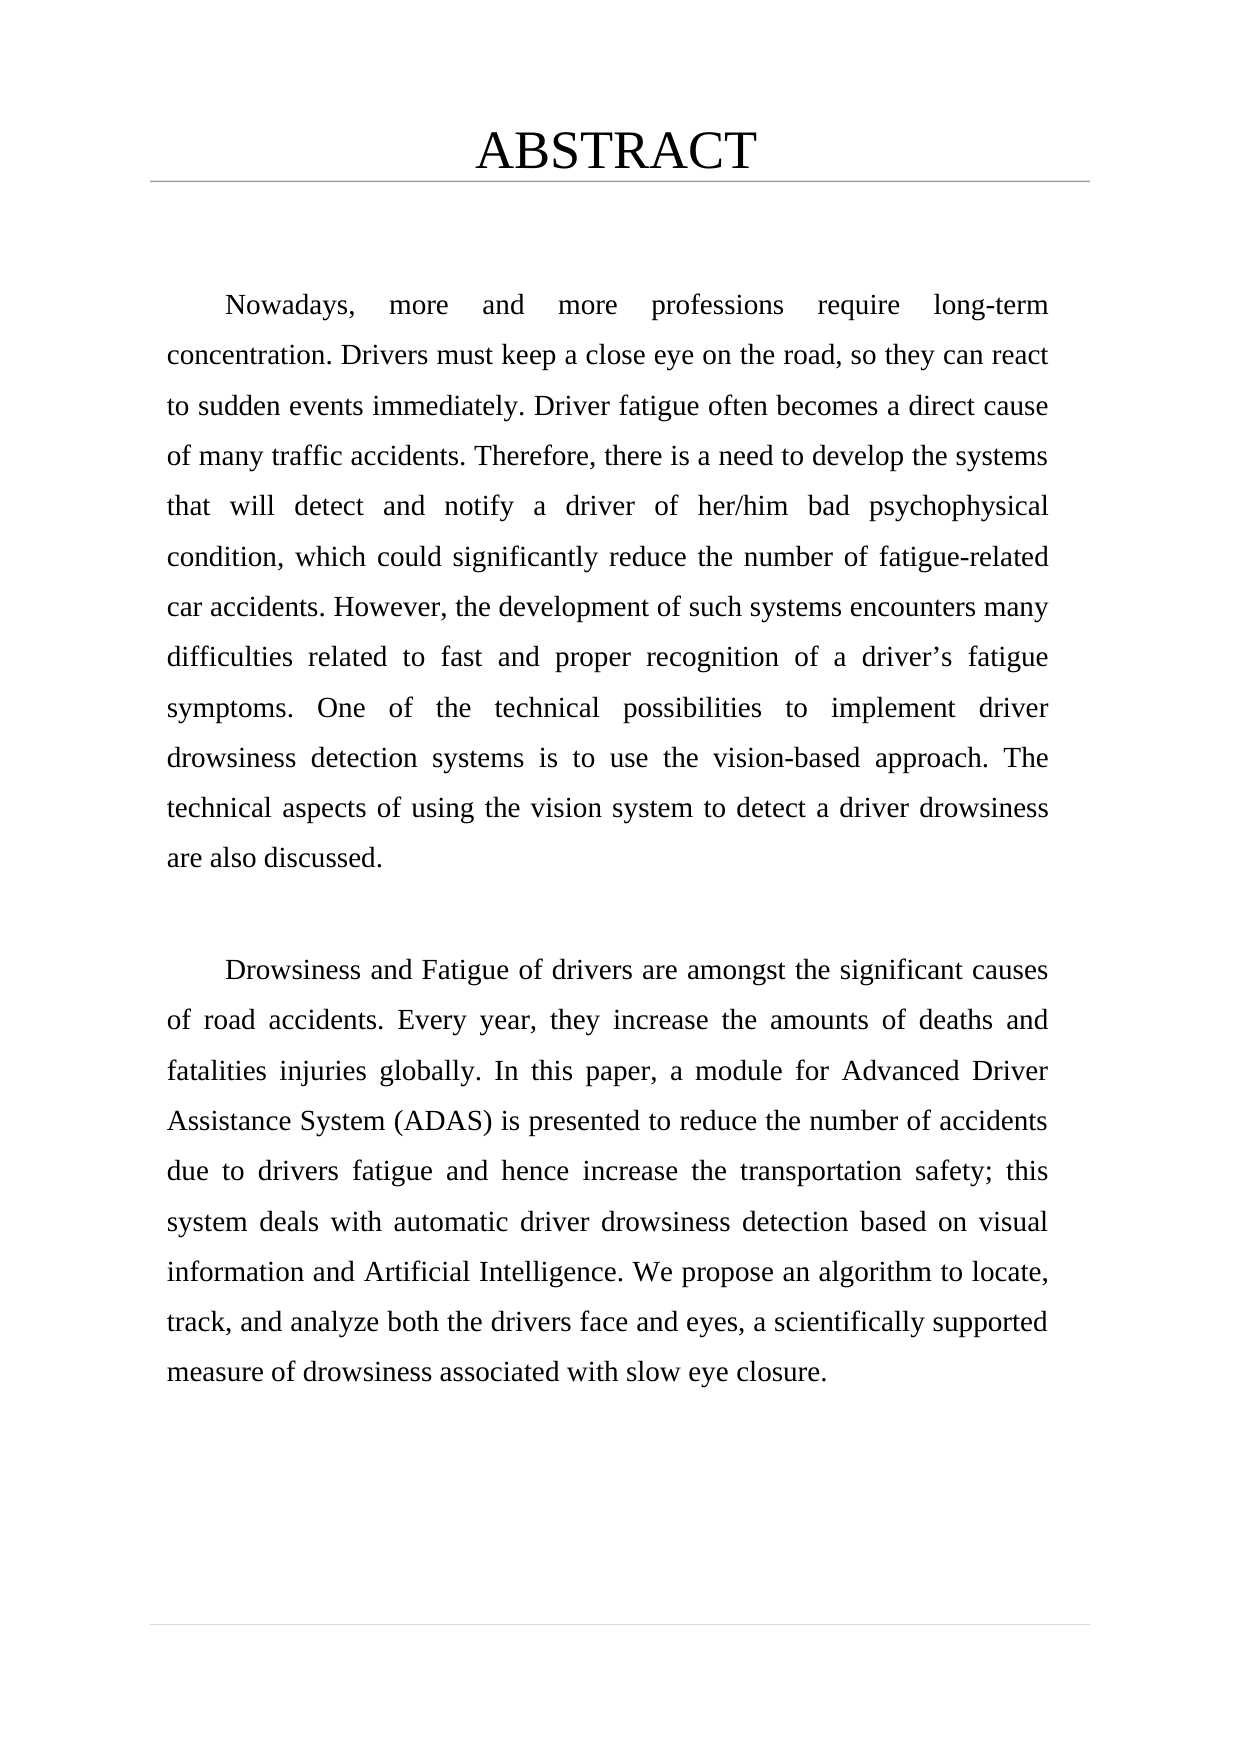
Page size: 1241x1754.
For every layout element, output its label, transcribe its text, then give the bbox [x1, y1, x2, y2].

text Drowsiness and Fatigue of drivers are amongst the significant causes of road accidents. Every year, they increase the amounts of deaths and fatalities injuries globally. In this paper, a module for Advanced Driver Assistance System (ADAS) is presented to reduce the number of accidents due to drivers fatigue and hence increase the transportation safety; this system deals with automatic driver drowsiness detection based on visual information and Artificial Intelligence. We propose an algorithm to locate, track, and analyze both the drivers face and eyes, a scientifically supported measure of drowsiness associated with slow eye closure. [167, 952, 1049, 1388]
subtitle ABSTRACT [208, 118, 1024, 180]
text Nowadays, more and more professions require long-term concentration. Drivers must keep a close eye on the road, so they can react to sudden events immediately. Driver fatigue often becomes a direct cause of many traffic accidents. Therefore, there is a need to develop the systems that will detect and notify a driver of her/him bad psychophysical condition, which could significantly reduce the number of fatigue-related car accidents. However, the development of such systems encounters many difficulties related to fast and proper recognition of a driver’s fatigue symptoms. One of the technical possibilities to implement driver drowsiness detection systems is to use the vision-based approach. The technical aspects of using the vision system to detect a driver drowsiness are also discussed. [167, 287, 1049, 874]
